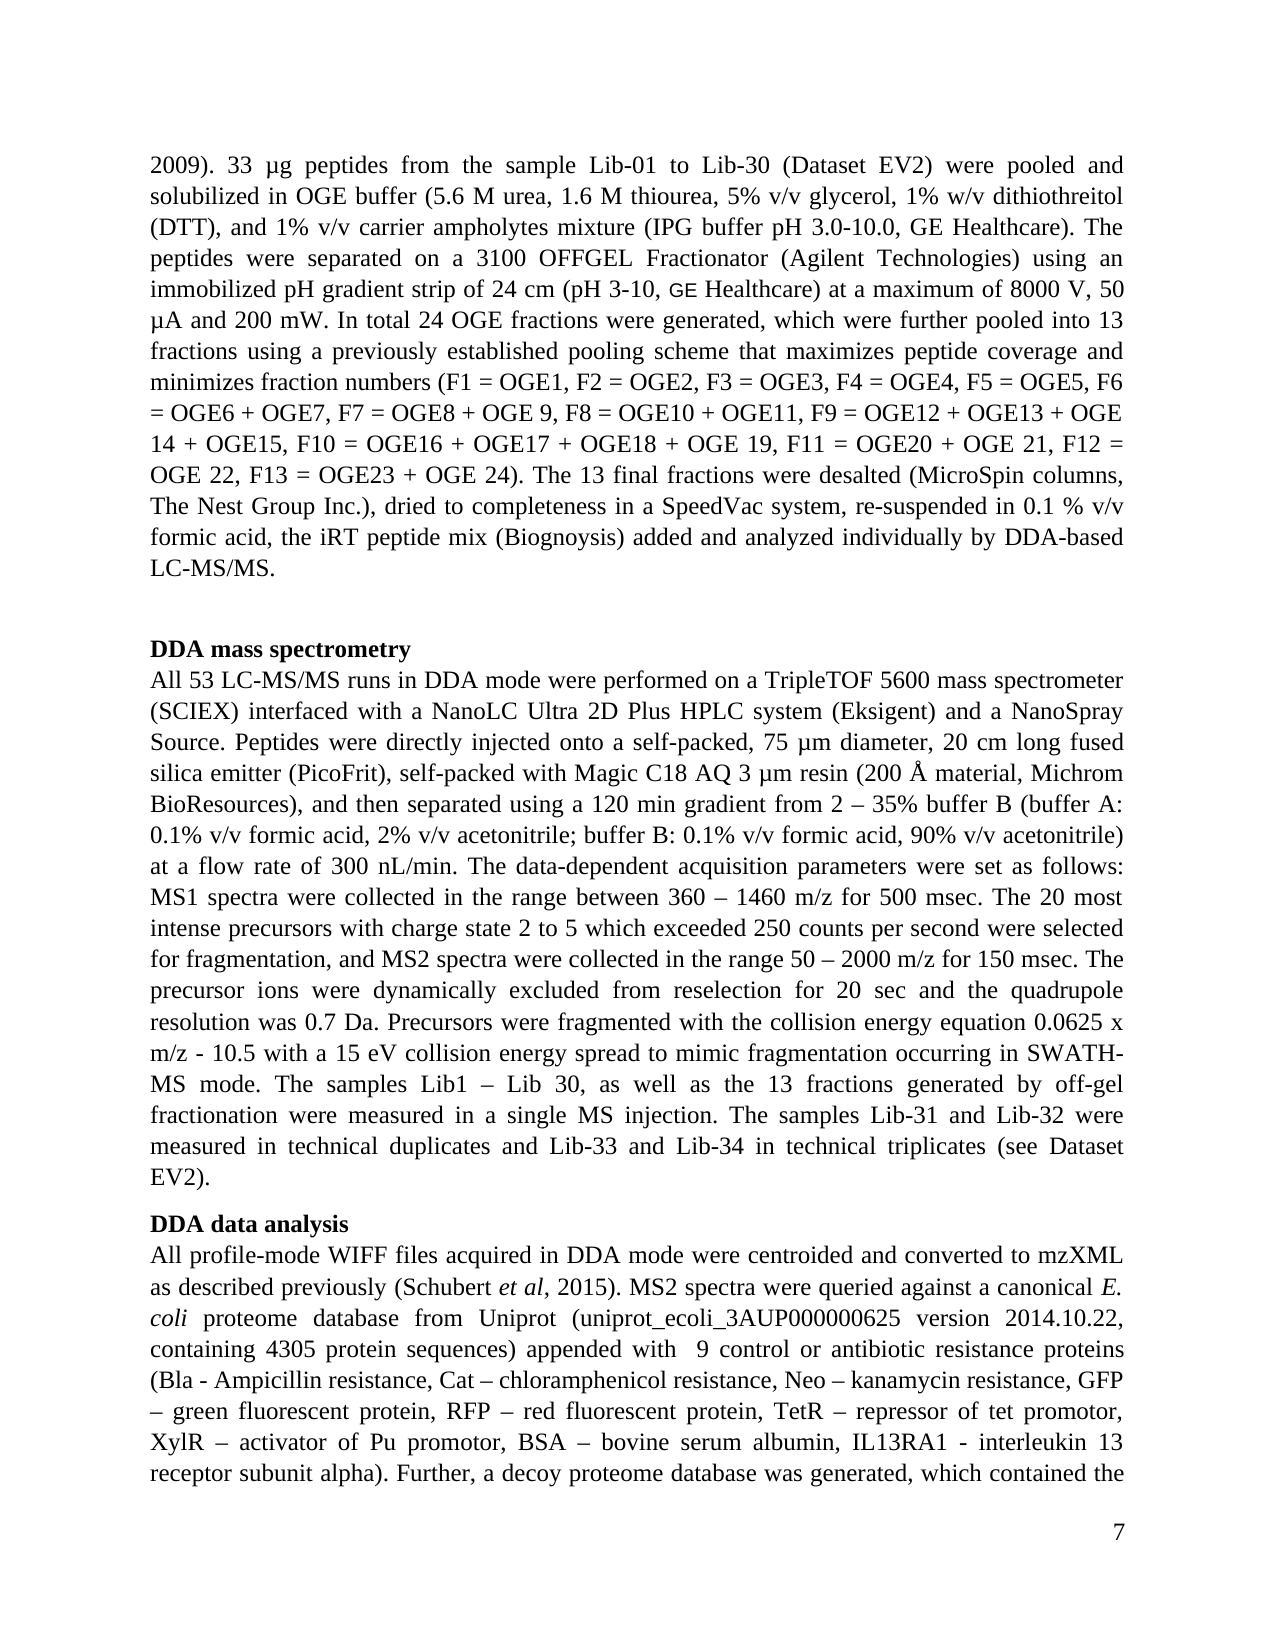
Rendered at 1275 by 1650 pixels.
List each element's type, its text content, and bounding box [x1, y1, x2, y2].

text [150, 150, 1125, 582]
text All 53 LC-MS/MS runs in DDA mode were performed on a TripleTOF 5600 mass spectrometer (SCIEX) interfaced with a NanoLC Ultra 2D Plus HPLC system (Eksigent) and a NanoSpray Source. Peptides were directly injected onto a self-packed, 75 µm diameter, 20 cm long fused silica emitter (PicoFrit), self-packed with Magic C18 AQ 3 µm resin (200 Å material, Michrom BioResources), and then separated using a 120 min gradient from 2 – 35% buffer B (buffer A: 0.1% v/v formic acid, 2% v/v acetonitrile; buffer B: 0.1% v/v formic acid, 90% v/v acetonitrile) at a flow rate of 300 nL/min. The data-dependent acquisition parameters were set as follows: MS1 spectra were collected in the range between 360 – 1460 m/z for 500 msec. The 20 most intense precursors with charge state 2 to 5 which exceeded 250 counts per second were selected for fragmentation, and MS2 spectra were collected in the range 50 – 2000 m/z for 150 msec. The precursor ions were dynamically excluded from reselection for 20 sec and the quadrupole resolution was 0.7 Da. Precursors were fragmented with the collision energy equation 0.0625 x m/z - 10.5 with a 15 eV collision energy spread to mimic fragmentation occurring in SWATH-MS mode. The samples Lib1 – Lib 30, as well as the 13 fractions generated by off-gel fractionation were measured in a single MS injection. The samples Lib-31 and Lib-32 were measured in technical duplicates and Lib-33 and Lib-34 in technical triplicates (see Dataset EV2). [150, 665, 1125, 1191]
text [150, 1241, 1125, 1487]
subtitle DDA mass spectrometry [150, 634, 1125, 663]
subtitle DDA data analysis [150, 1209, 1125, 1238]
